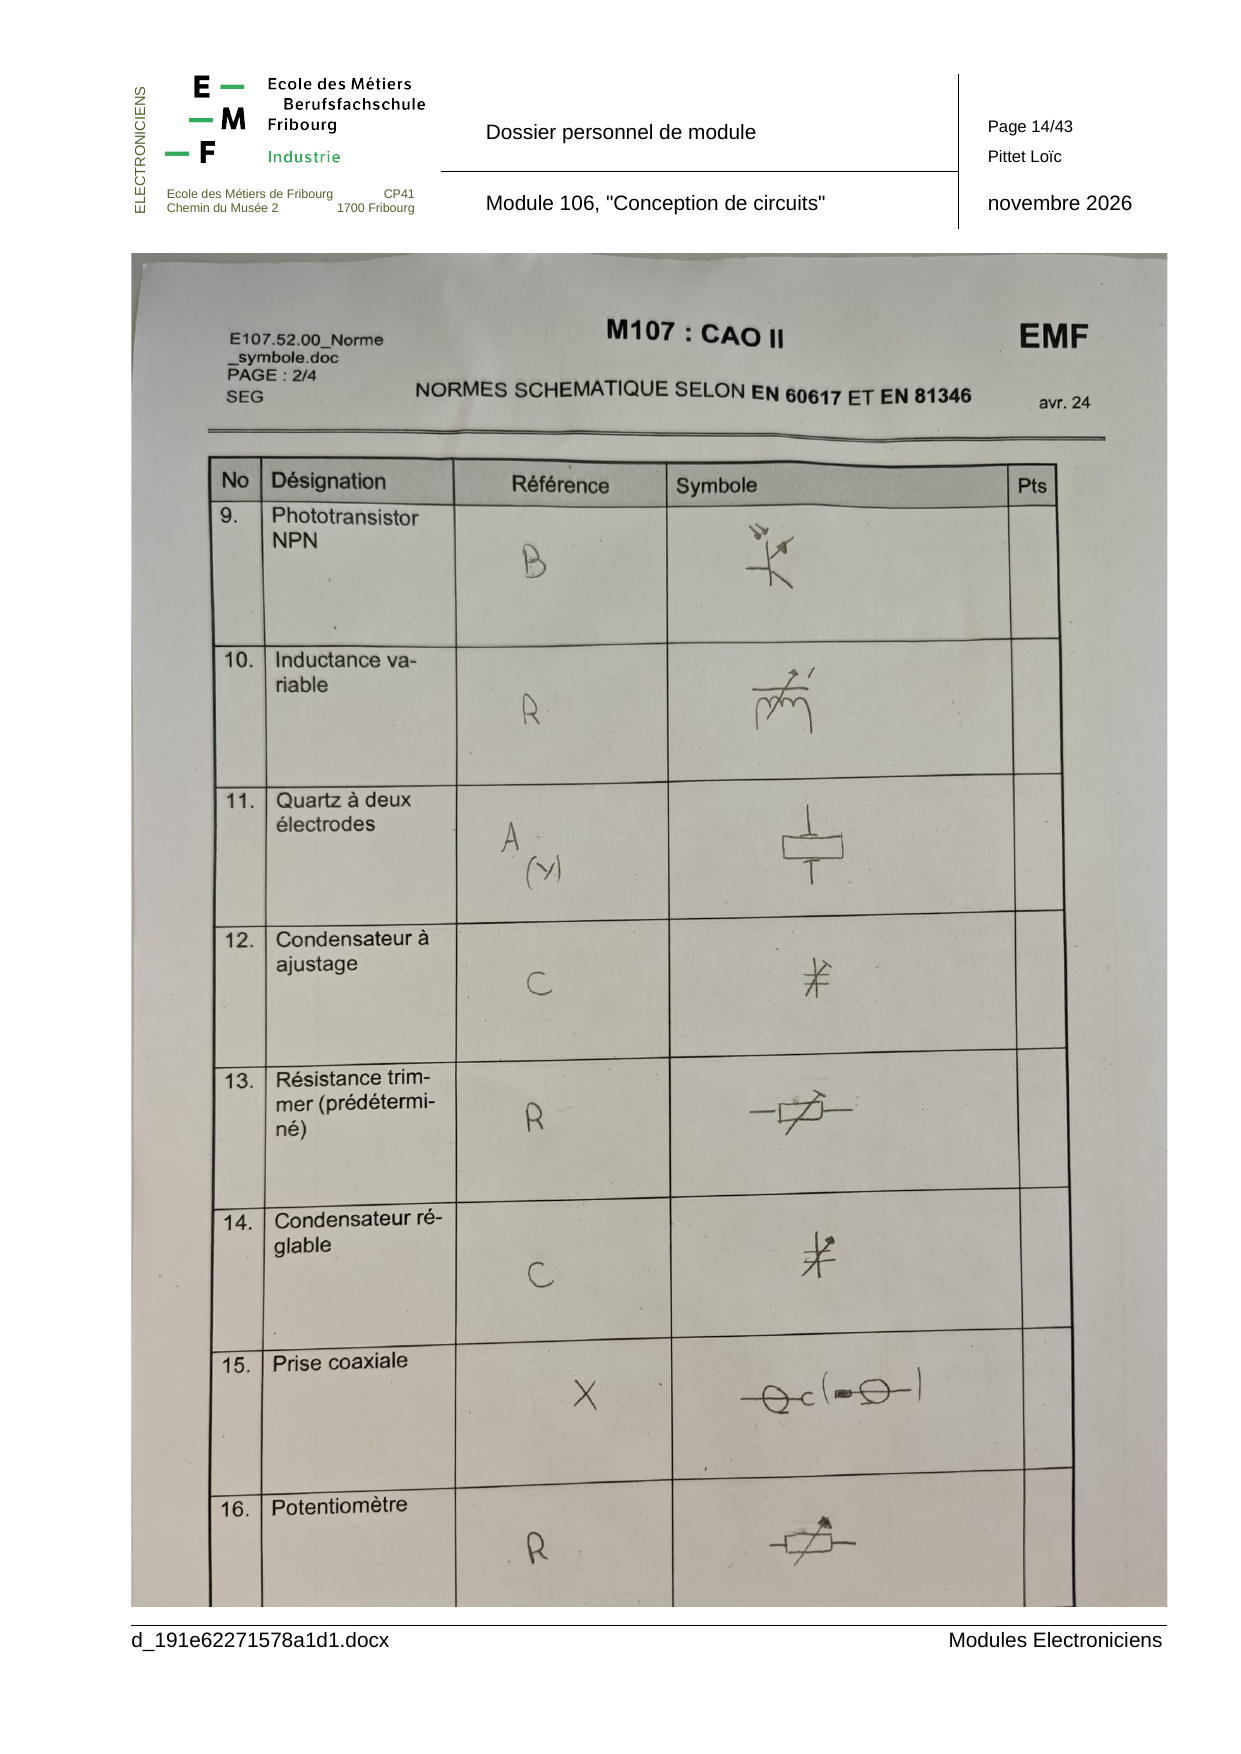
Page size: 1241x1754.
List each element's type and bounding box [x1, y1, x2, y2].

picture [131, 253, 1168, 1607]
picture [160, 73, 427, 171]
